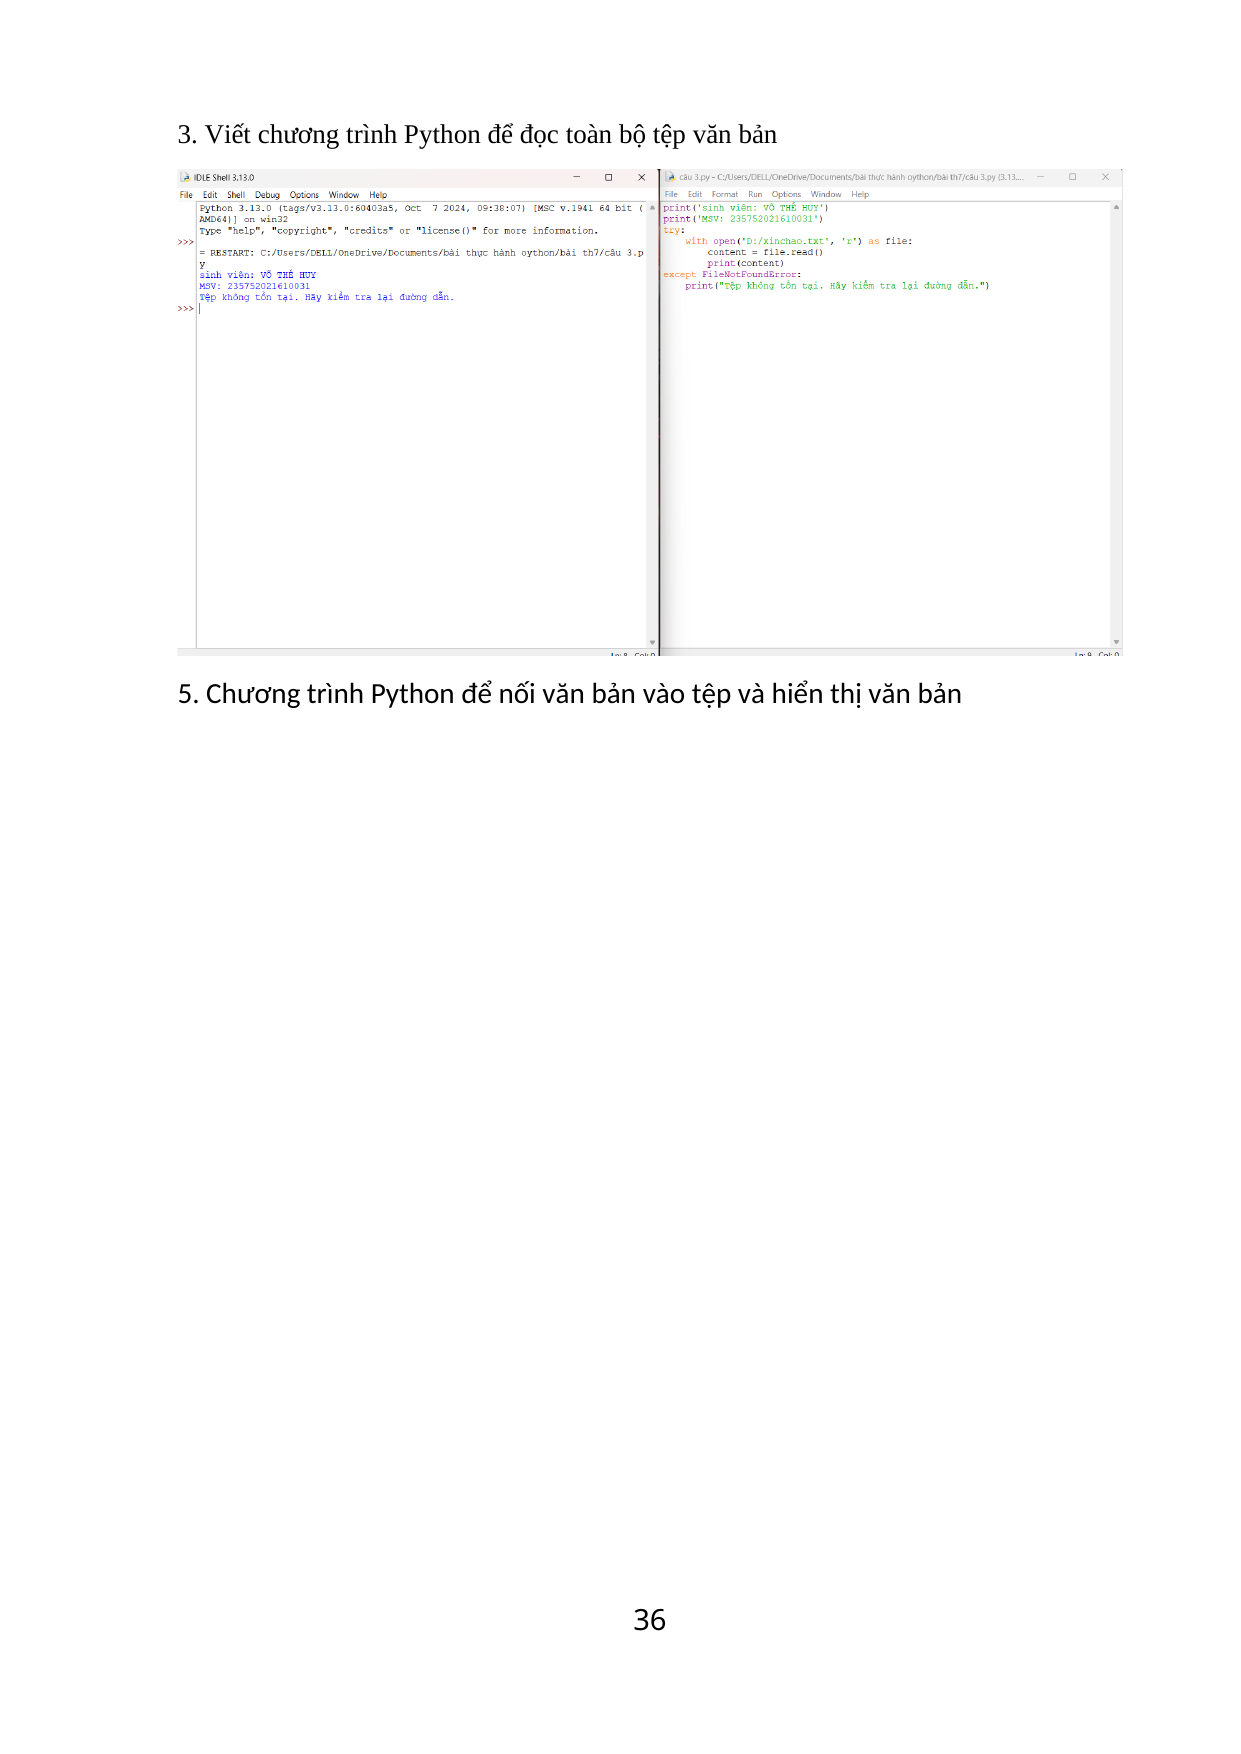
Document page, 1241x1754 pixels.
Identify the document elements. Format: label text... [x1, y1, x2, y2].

text 5. Chương trình Python để nối văn bản vào tệp và hiển thị văn bản [177, 675, 1122, 711]
picture [177, 169, 1123, 656]
text 3. Viết chương trình Python để đọc toàn bộ tệp văn bản [177, 118, 1122, 169]
